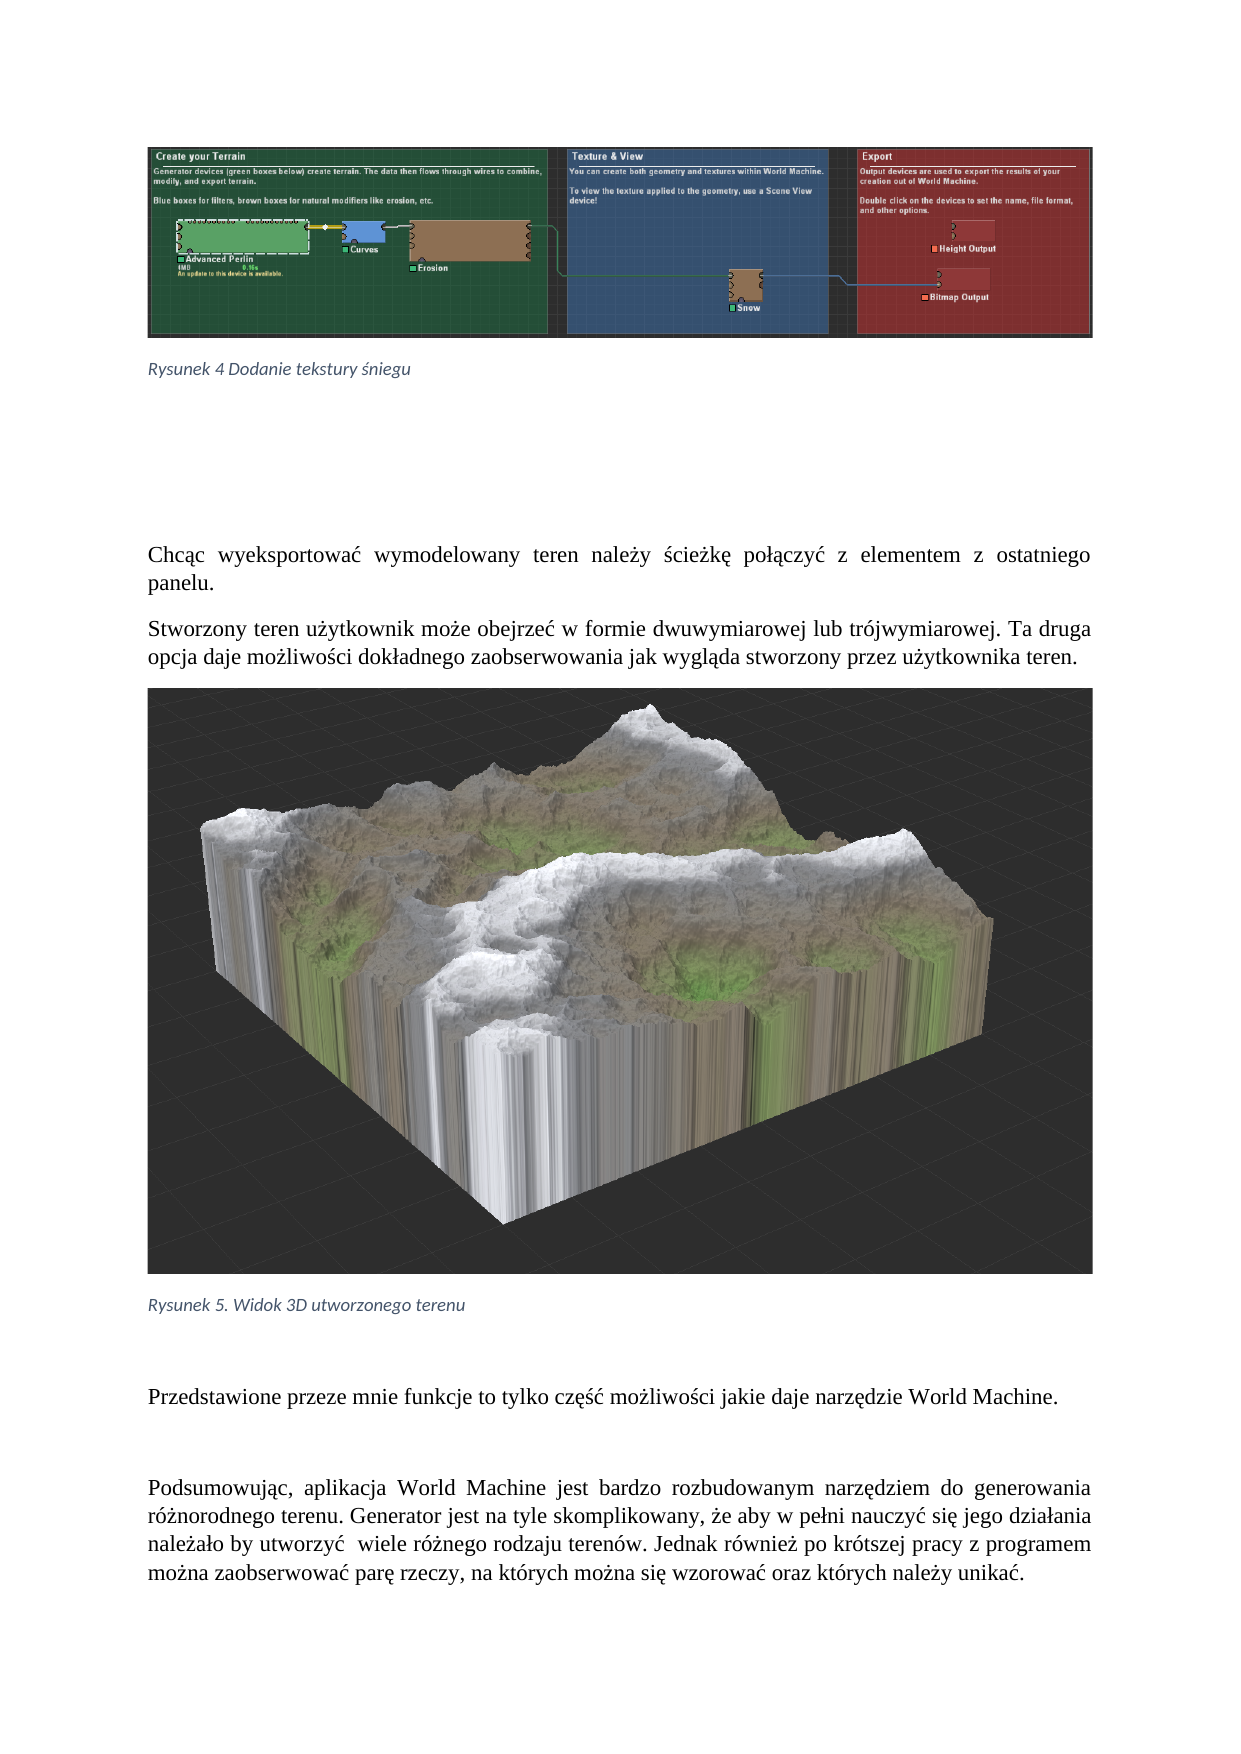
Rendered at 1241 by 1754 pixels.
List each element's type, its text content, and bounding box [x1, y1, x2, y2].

text Rysunek 4 Dodanie tekstury śniegu [148, 357, 1093, 379]
text Rysunek 5. Widok 3D utworzonego terenu [148, 1293, 1093, 1316]
picture [147, 688, 1093, 1274]
picture [147, 147, 1093, 338]
text Chcąc wyeksportować wymodelowany teren należy ścieżkę połączyć z elementem z ostatniego panelu. [148, 541, 1093, 596]
text Przedstawione przeze mnie funkcje to tylko część możliwości jakie daje narzędzie World Machine. [148, 1383, 1093, 1410]
text Stworzony teren użytkownik może obejrzeć w formie dwuwymiarowej lub trójwymiarowej. Ta druga opcja daje możliwości dokładnego zaobserwowania jak wygląda stworzony przez użytkownika teren. [148, 614, 1093, 669]
text Podsumowując, aplikacja World Machine jest bardzo rozbudowanym narzędziem do generowania różnorodnego terenu. Generator jest na tyle skomplikowany, że aby w pełni nauczyć się jego działania należało by utworzyć wiele różnego rodzaju terenów. Jednak również po krótszej pracy z programem można zaobserwować parę rzeczy, na których można się wzorować oraz których należy unikać. [148, 1473, 1093, 1585]
